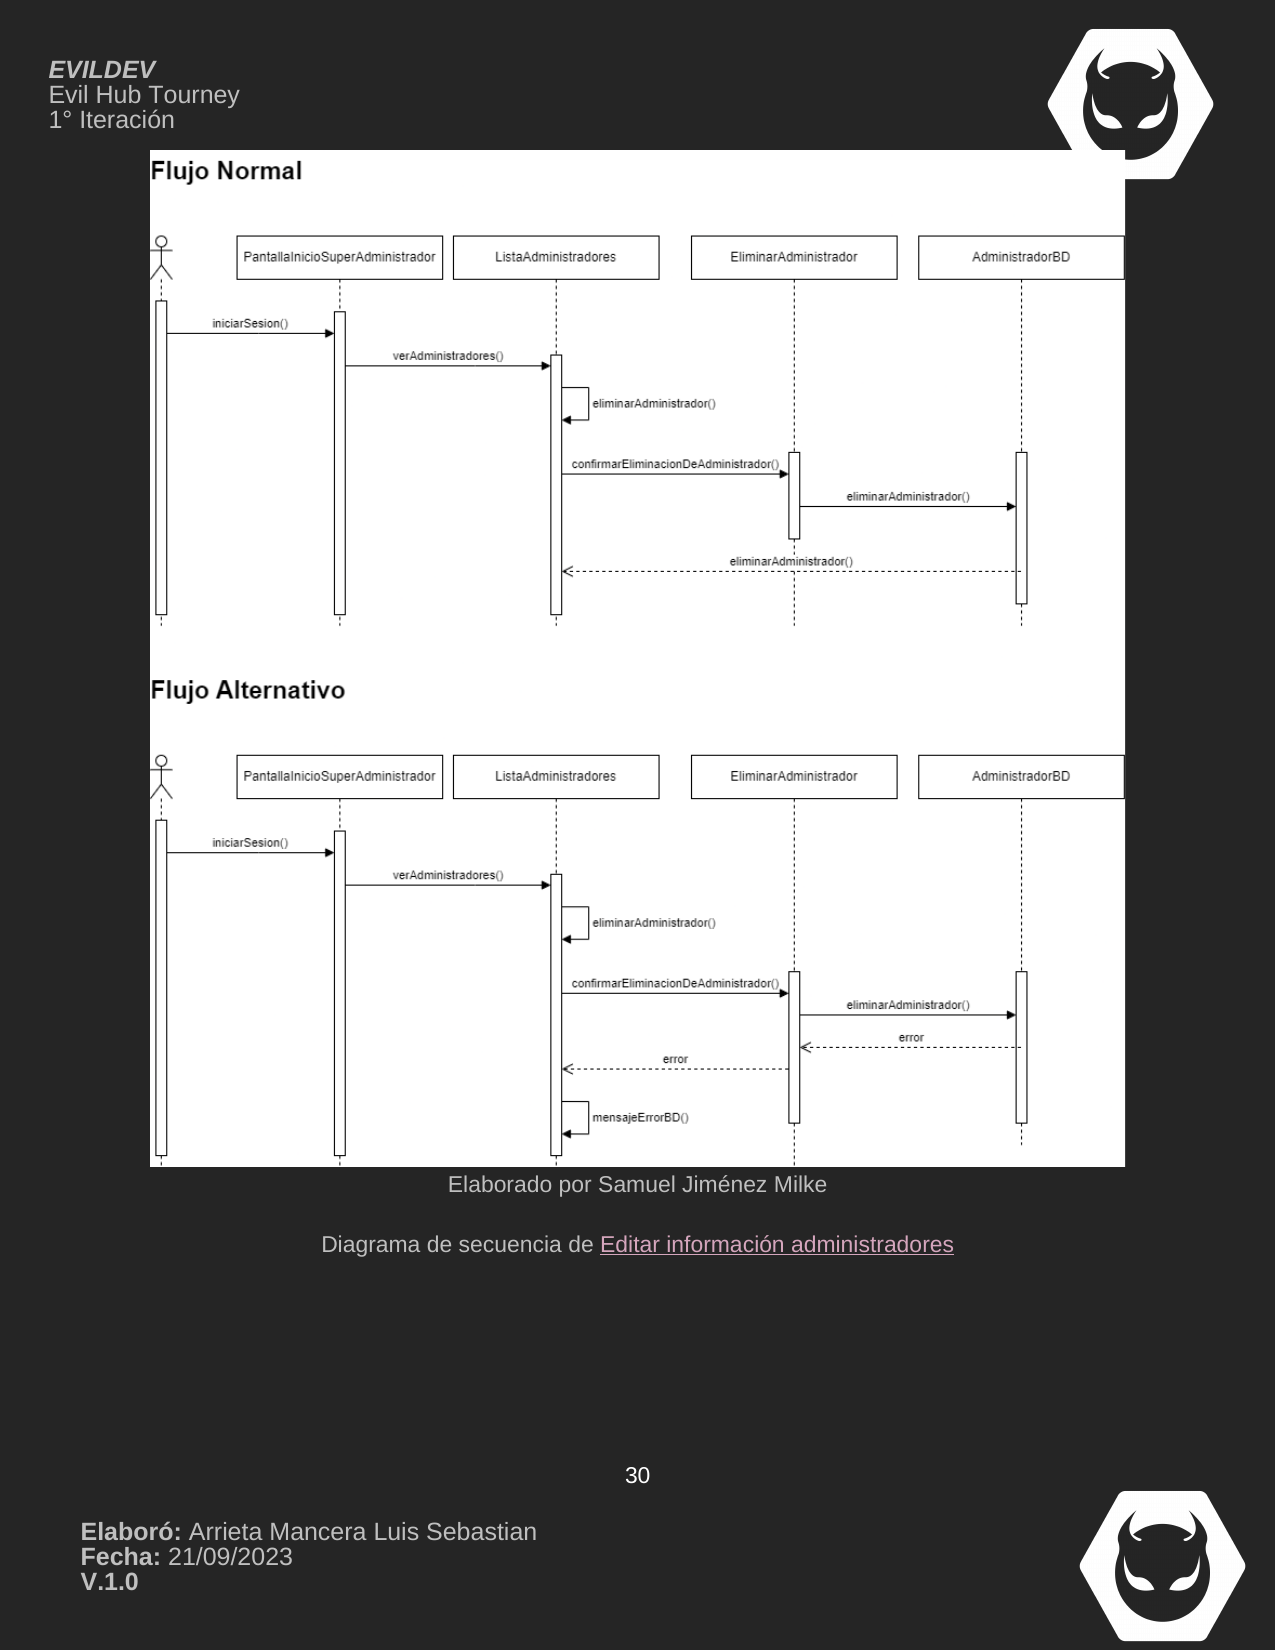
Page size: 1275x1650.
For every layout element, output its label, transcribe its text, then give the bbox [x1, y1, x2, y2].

text Elaborado por Samuel Jiménez Milke [150, 1171, 1125, 1197]
picture [1079, 1480, 1246, 1650]
text Diagrama de secuencia de Editar información administradores [150, 1231, 1125, 1257]
picture [150, 18, 1214, 1167]
